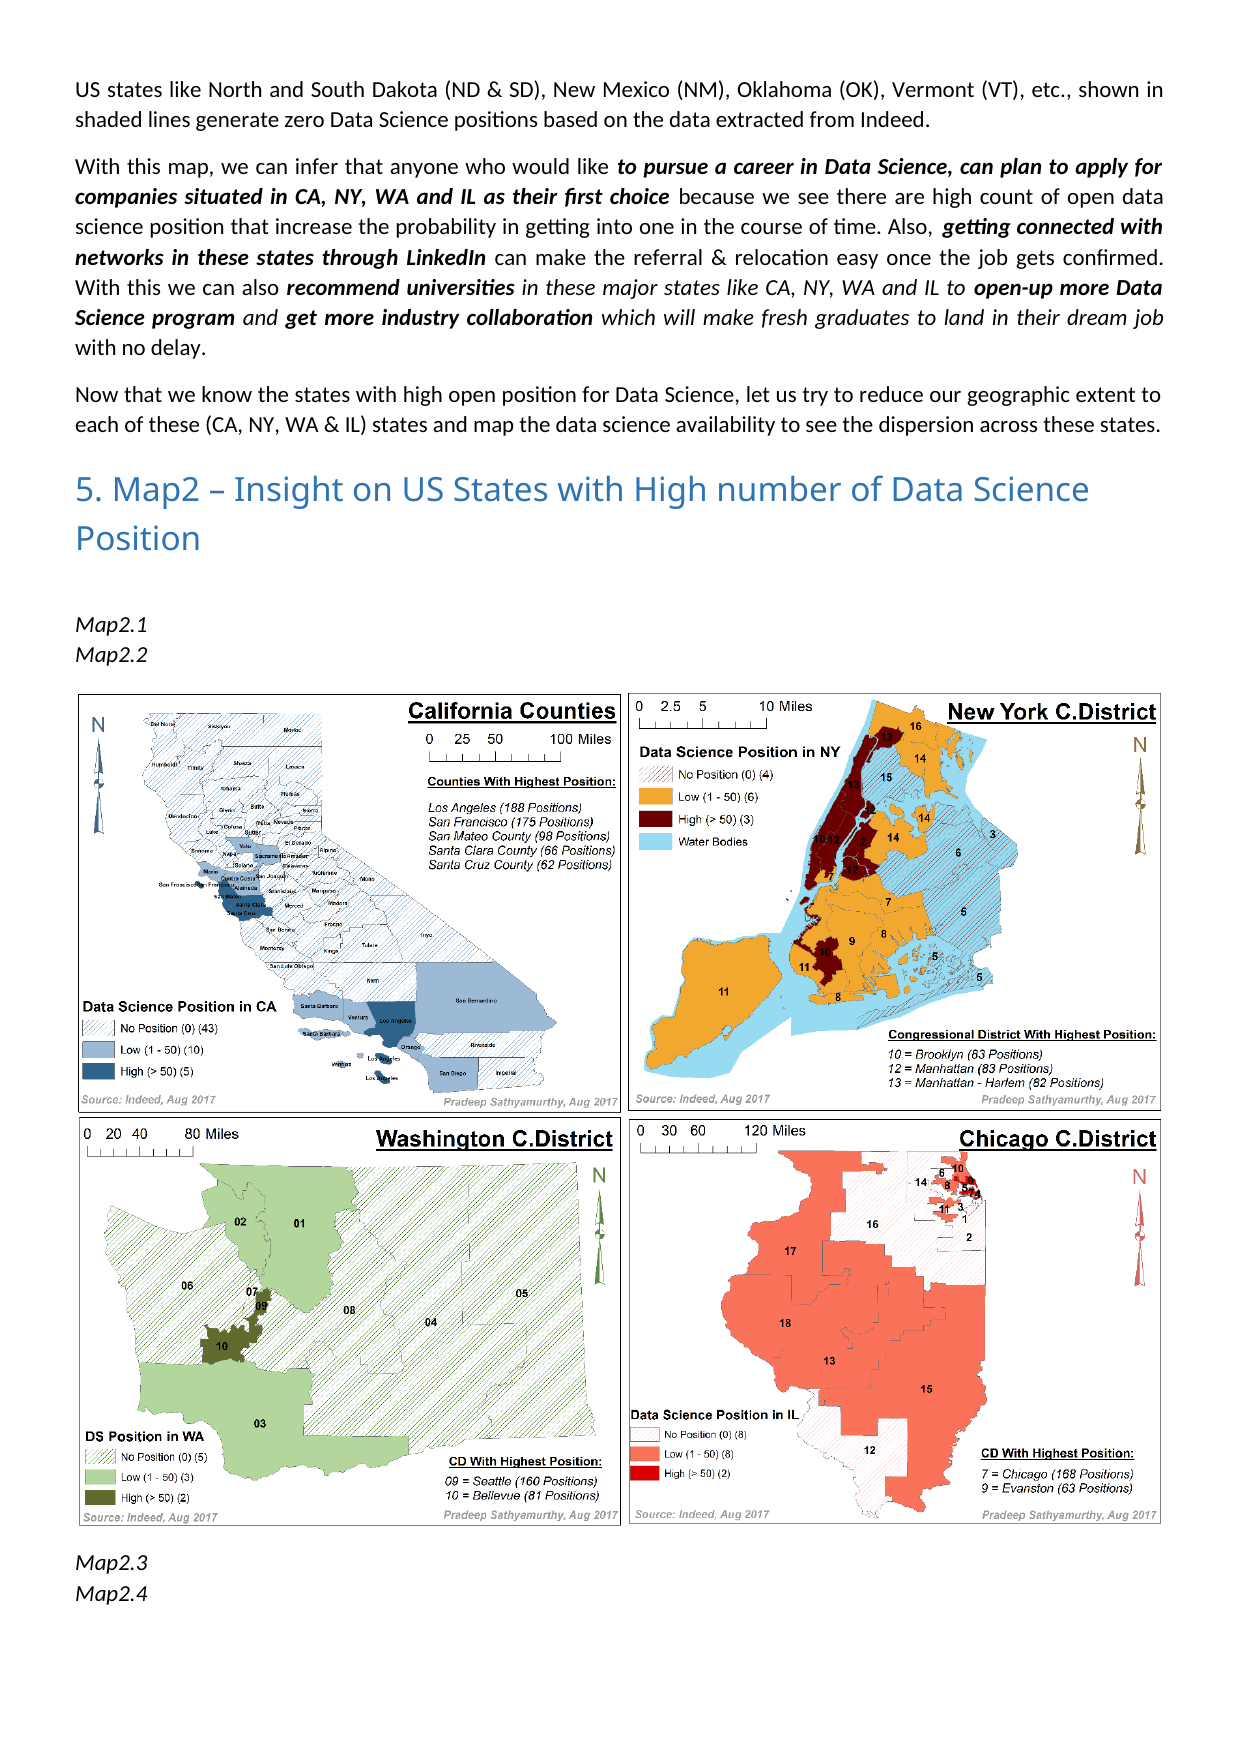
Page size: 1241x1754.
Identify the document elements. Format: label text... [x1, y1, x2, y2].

text With this map, we can infer that anyone who would like to pursue a career in Data Science, can plan to apply for companies situated in CA, NY, WA and IL as their first choice because we see there are high count of open data science position that increase the probability in getting into one in the course of time. Also, getting connected with networks in these states through LinkedIn can make the referral & relocation easy once the job gets confirmed. With this we can also recommend universities in these major states like CA, NY, WA and IL to open-up more Data Science program and get more industry collaboration which will make fresh graduates to land in their dream job with no delay. [75, 152, 1165, 361]
picture [75, 687, 1164, 1530]
text Map2.1 Map2.2 [75, 610, 1165, 669]
text Map2.3 Map2.4 [75, 1548, 1165, 1607]
text Now that we know the states with high open position for Data Science, let us try to reduce our geographic extent to each of these (CA, NY, WA & IL) states and map the data science availability to see the dispersion across these states. [75, 380, 1165, 438]
subtitle 5. Map2 – Insight on US States with High number of Data Science Position [75, 466, 1165, 560]
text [75, 75, 1165, 133]
